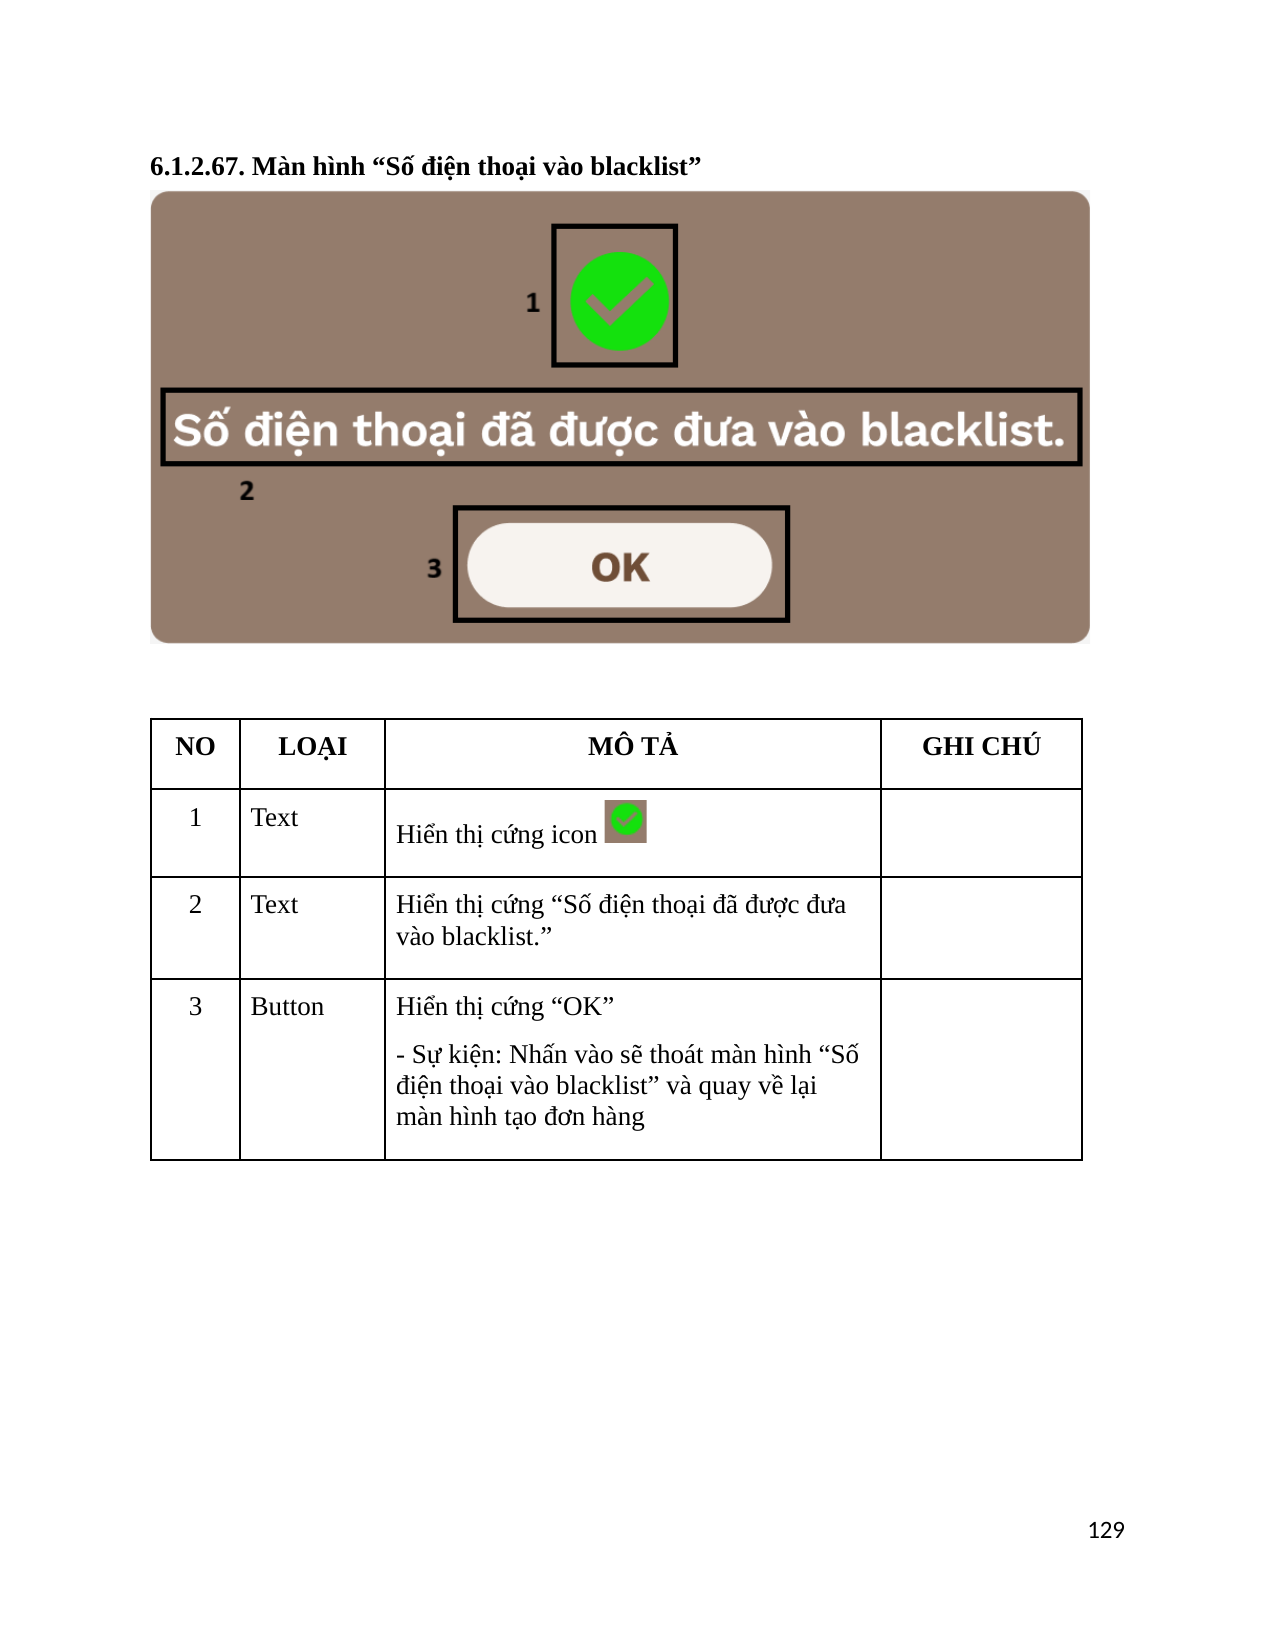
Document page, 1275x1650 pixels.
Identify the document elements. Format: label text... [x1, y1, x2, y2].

picture [150, 190, 1091, 644]
picture [604, 800, 647, 843]
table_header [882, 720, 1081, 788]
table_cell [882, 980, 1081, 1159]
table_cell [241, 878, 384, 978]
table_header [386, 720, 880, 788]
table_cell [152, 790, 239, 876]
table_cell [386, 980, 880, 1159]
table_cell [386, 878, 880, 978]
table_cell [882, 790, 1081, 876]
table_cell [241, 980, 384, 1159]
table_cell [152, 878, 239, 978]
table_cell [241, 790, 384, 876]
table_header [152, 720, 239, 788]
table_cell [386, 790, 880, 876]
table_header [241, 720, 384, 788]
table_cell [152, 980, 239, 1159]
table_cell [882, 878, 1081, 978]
subtitle 6.1.2.67. Màn hình “Số điện thoại vào blacklist” [150, 150, 1125, 181]
